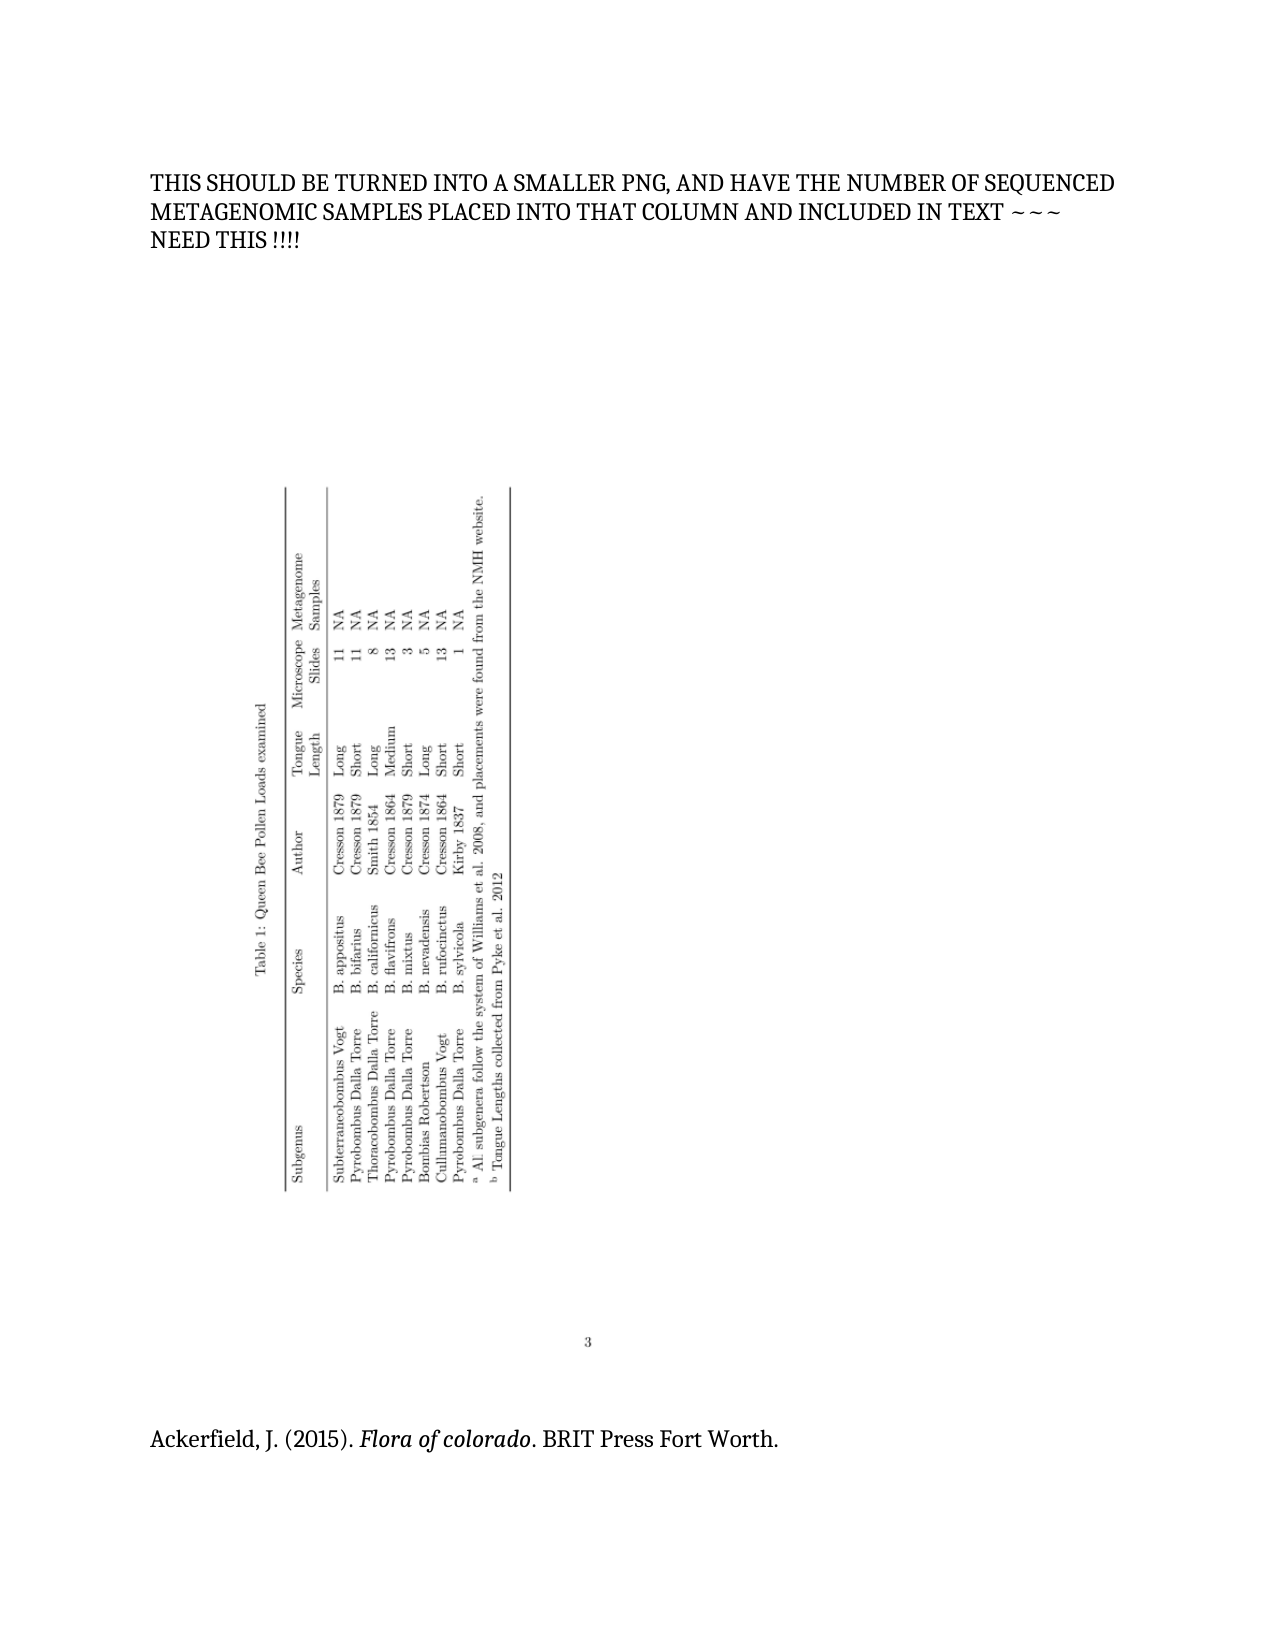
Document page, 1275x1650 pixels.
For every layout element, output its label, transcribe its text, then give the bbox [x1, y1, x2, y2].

picture [150, 273, 1025, 1407]
text THIS SHOULD BE TURNED INTO A SMALLER PNG, AND HAVE THE NUMBER OF SEQUENCED METAGENOMIC SAMPLES PLACED INTO THAT COLUMN AND INCLUDED IN TEXT ~~~ NEED THIS !!!! [150, 169, 1125, 255]
text Ackerfield, J. (2015). Flora of colorado. BRIT Press Fort Worth. [150, 1425, 1125, 1454]
